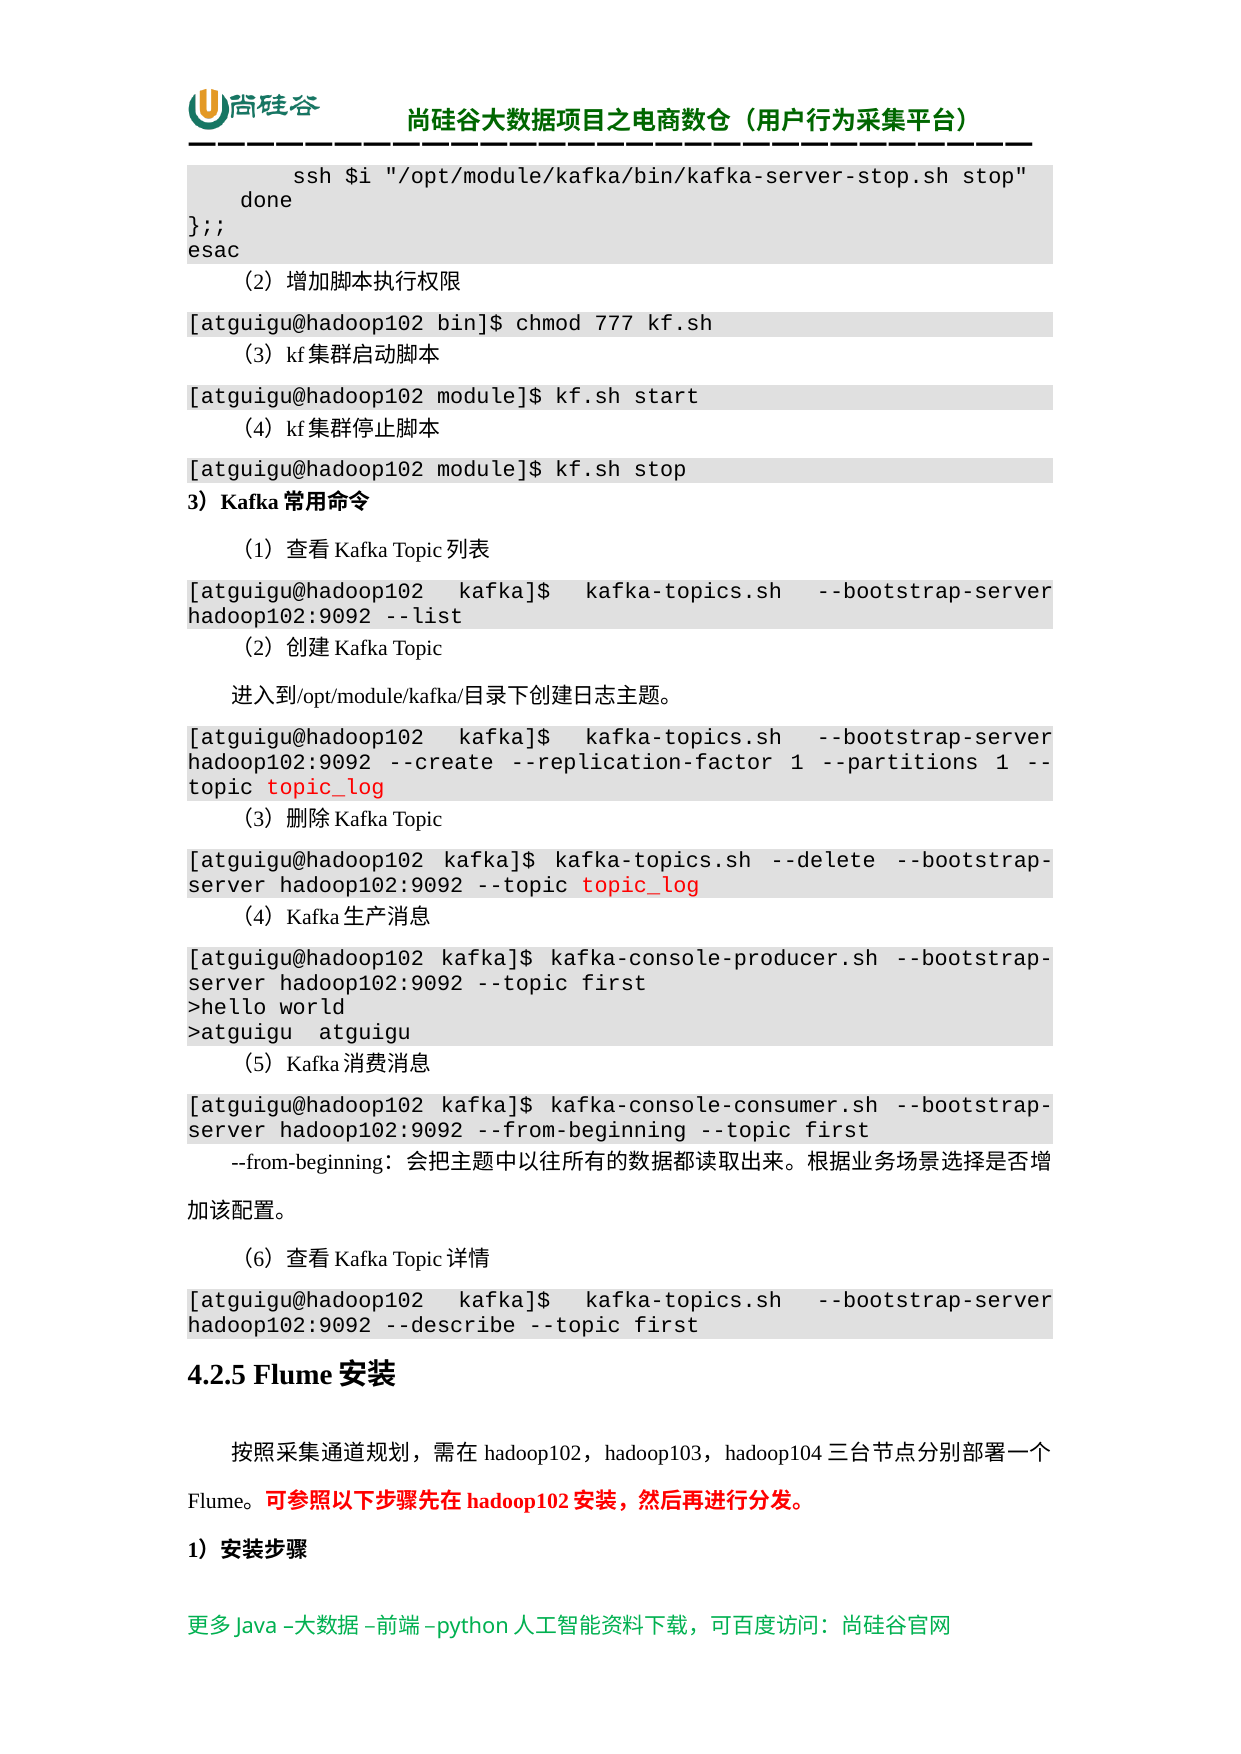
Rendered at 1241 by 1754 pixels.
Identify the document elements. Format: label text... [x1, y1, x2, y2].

text （3）删除Kafka Topic [187, 801, 1053, 833]
text };; [187, 214, 1053, 239]
text 1）安装步骤 [187, 1531, 1053, 1564]
text （4）kf集群停止脚本 [187, 410, 1053, 443]
text done [187, 189, 1053, 214]
text [atguigu@hadoop102 kafka]$ kafka-topics.sh --bootstrap-server hadoop102:9092 --list [187, 580, 1053, 629]
text 按照采集通道规划，需在hadoop102，hadoop103，hadoop104三台节点分别部署一个Flume。可参照以下步骤先在hadoop102安装，然后再进行分发。 [187, 1434, 1053, 1516]
subtitle 4.2.5 Flume安装 [187, 1339, 1053, 1404]
text [atguigu@hadoop102 kafka]$ kafka-console-producer.sh --bootstrap-server hadoop102:9092 --topic first [187, 947, 1053, 996]
text >hello world [187, 996, 1053, 1021]
text （1）查看Kafka Topic列表 [187, 532, 1053, 564]
text [atguigu@hadoop102 module]$ kf.sh stop [187, 458, 1053, 483]
text >atguigu atguigu [187, 1021, 1053, 1046]
text （3）kf集群启动脚本 [187, 337, 1053, 369]
text [atguigu@hadoop102 bin]$ chmod 777 kf.sh [187, 312, 1053, 337]
text （6）查看Kafka Topic详情 [187, 1241, 1053, 1273]
text （2）创建Kafka Topic [187, 629, 1053, 662]
text [atguigu@hadoop102 kafka]$ kafka-topics.sh --bootstrap-server hadoop102:9092 --create --replication-factor 1 --partitions 1 --topic topic_log [187, 726, 1053, 801]
text [atguigu@hadoop102 module]$ kf.sh start [187, 385, 1053, 410]
text ssh $i "/opt/module/kafka/bin/kafka-server-stop.sh stop" [187, 165, 1053, 189]
text --from-beginning：会把主题中以往所有的数据都读取出来。根据业务场景选择是否增加该配置。 [187, 1144, 1053, 1225]
text [atguigu@hadoop102 kafka]$ kafka-topics.sh --bootstrap-server hadoop102:9092 --describe --topic first [187, 1289, 1053, 1339]
text 3）Kafka常用命令 [187, 483, 1053, 516]
text （2）增加脚本执行权限 [187, 264, 1053, 296]
text [atguigu@hadoop102 kafka]$ kafka-console-consumer.sh --bootstrap-server hadoop102:9092 --from-beginning --topic first [187, 1094, 1053, 1144]
text （5）Kafka消费消息 [187, 1046, 1053, 1078]
text esac [187, 239, 1053, 264]
text 进入到/opt/module/kafka/目录下创建日志主题。 [187, 678, 1053, 710]
text [atguigu@hadoop102 kafka]$ kafka-topics.sh --delete --bootstrap-server hadoop102:9092 --topic topic_log [187, 849, 1053, 898]
text （4）Kafka生产消息 [187, 898, 1053, 931]
